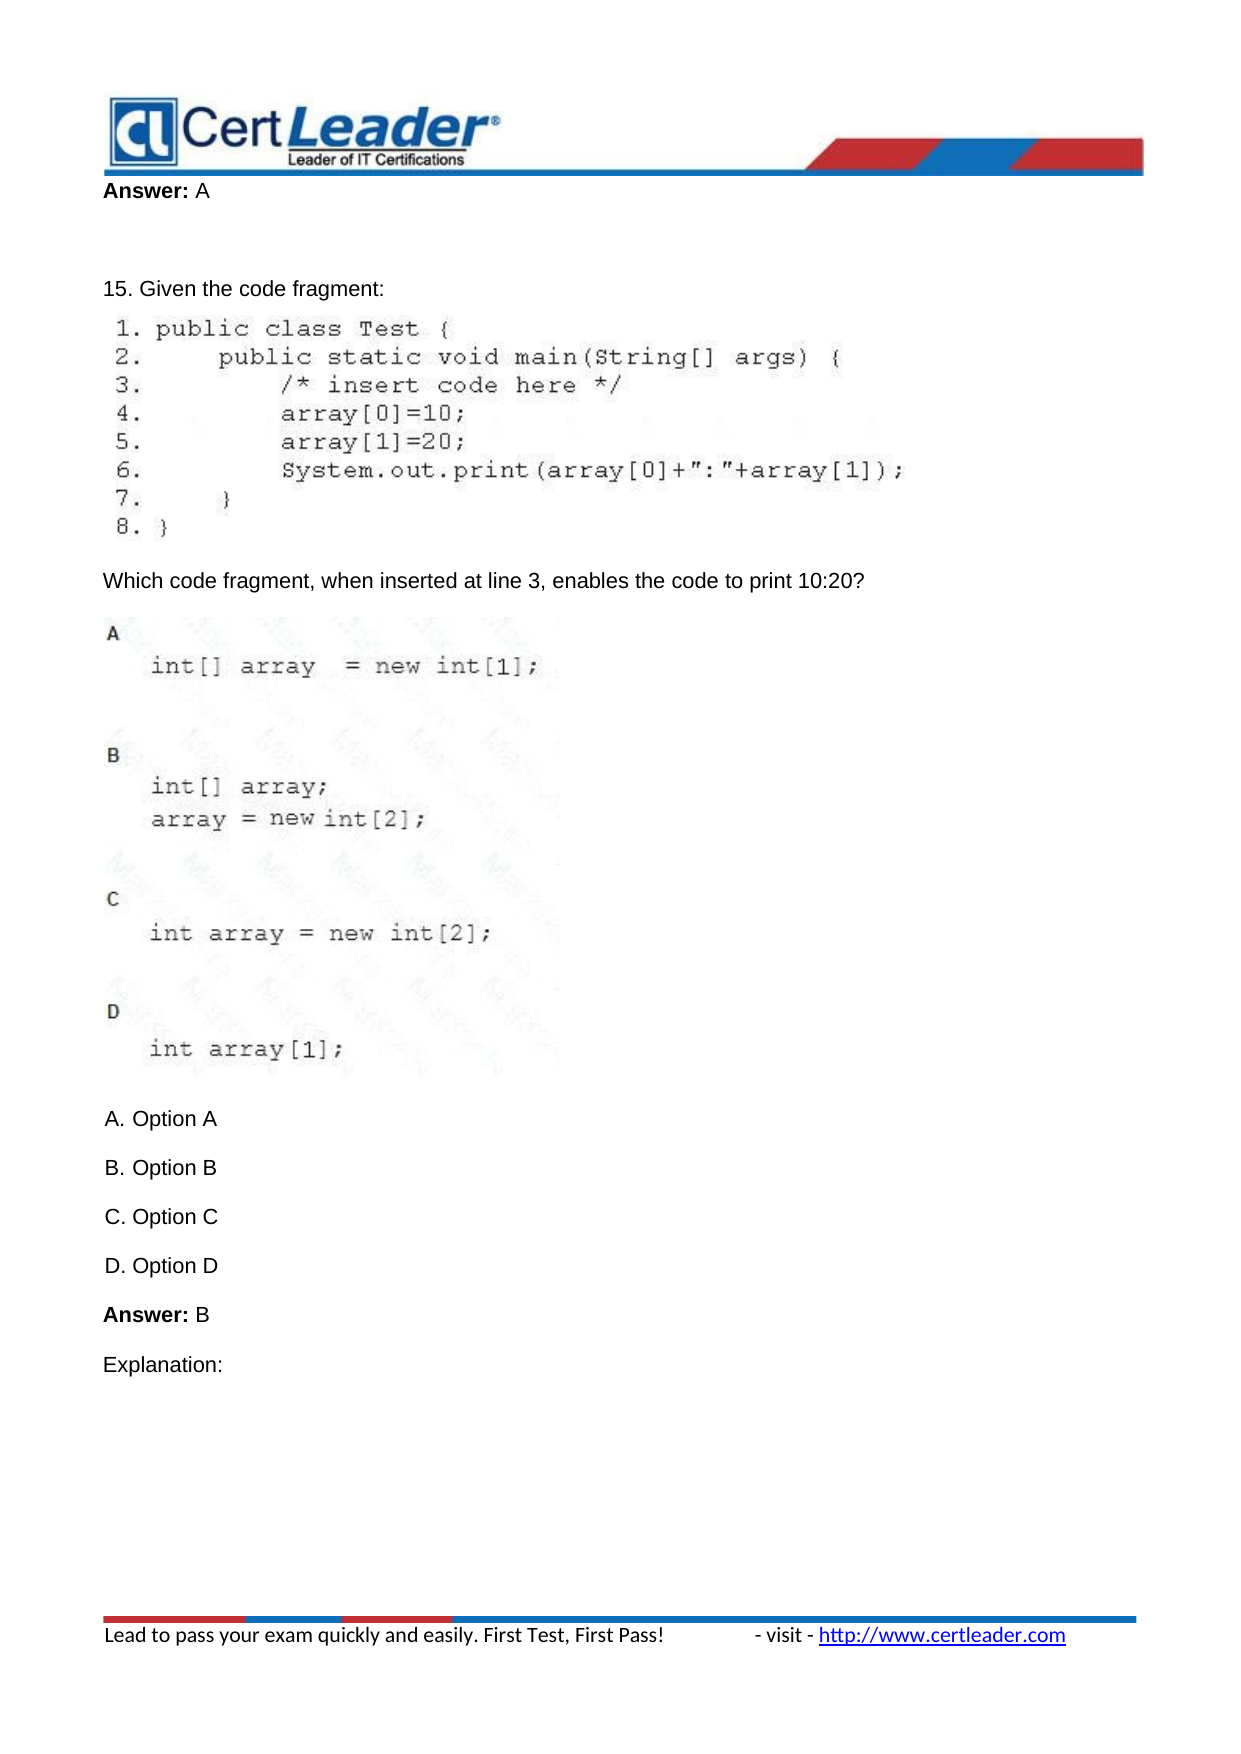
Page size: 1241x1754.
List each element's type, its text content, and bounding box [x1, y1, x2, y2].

picture [104, 617, 561, 1078]
list Option C [104, 1204, 1136, 1229]
picture [103, 1616, 1137, 1623]
text Explanation: [103, 1352, 1136, 1377]
list Option A [104, 1106, 1136, 1131]
picture [104, 303, 907, 545]
text 15. Given the code fragment: [103, 276, 1136, 302]
subtitle Answer: B [103, 1302, 1136, 1328]
picture [104, 90, 1144, 176]
text Which code fragment, when inserted at line 3, enables the code to print 10:20? [103, 568, 1136, 594]
subtitle Answer: A [103, 178, 1136, 203]
list Option B [104, 1155, 1136, 1180]
list Option D [104, 1253, 1136, 1278]
